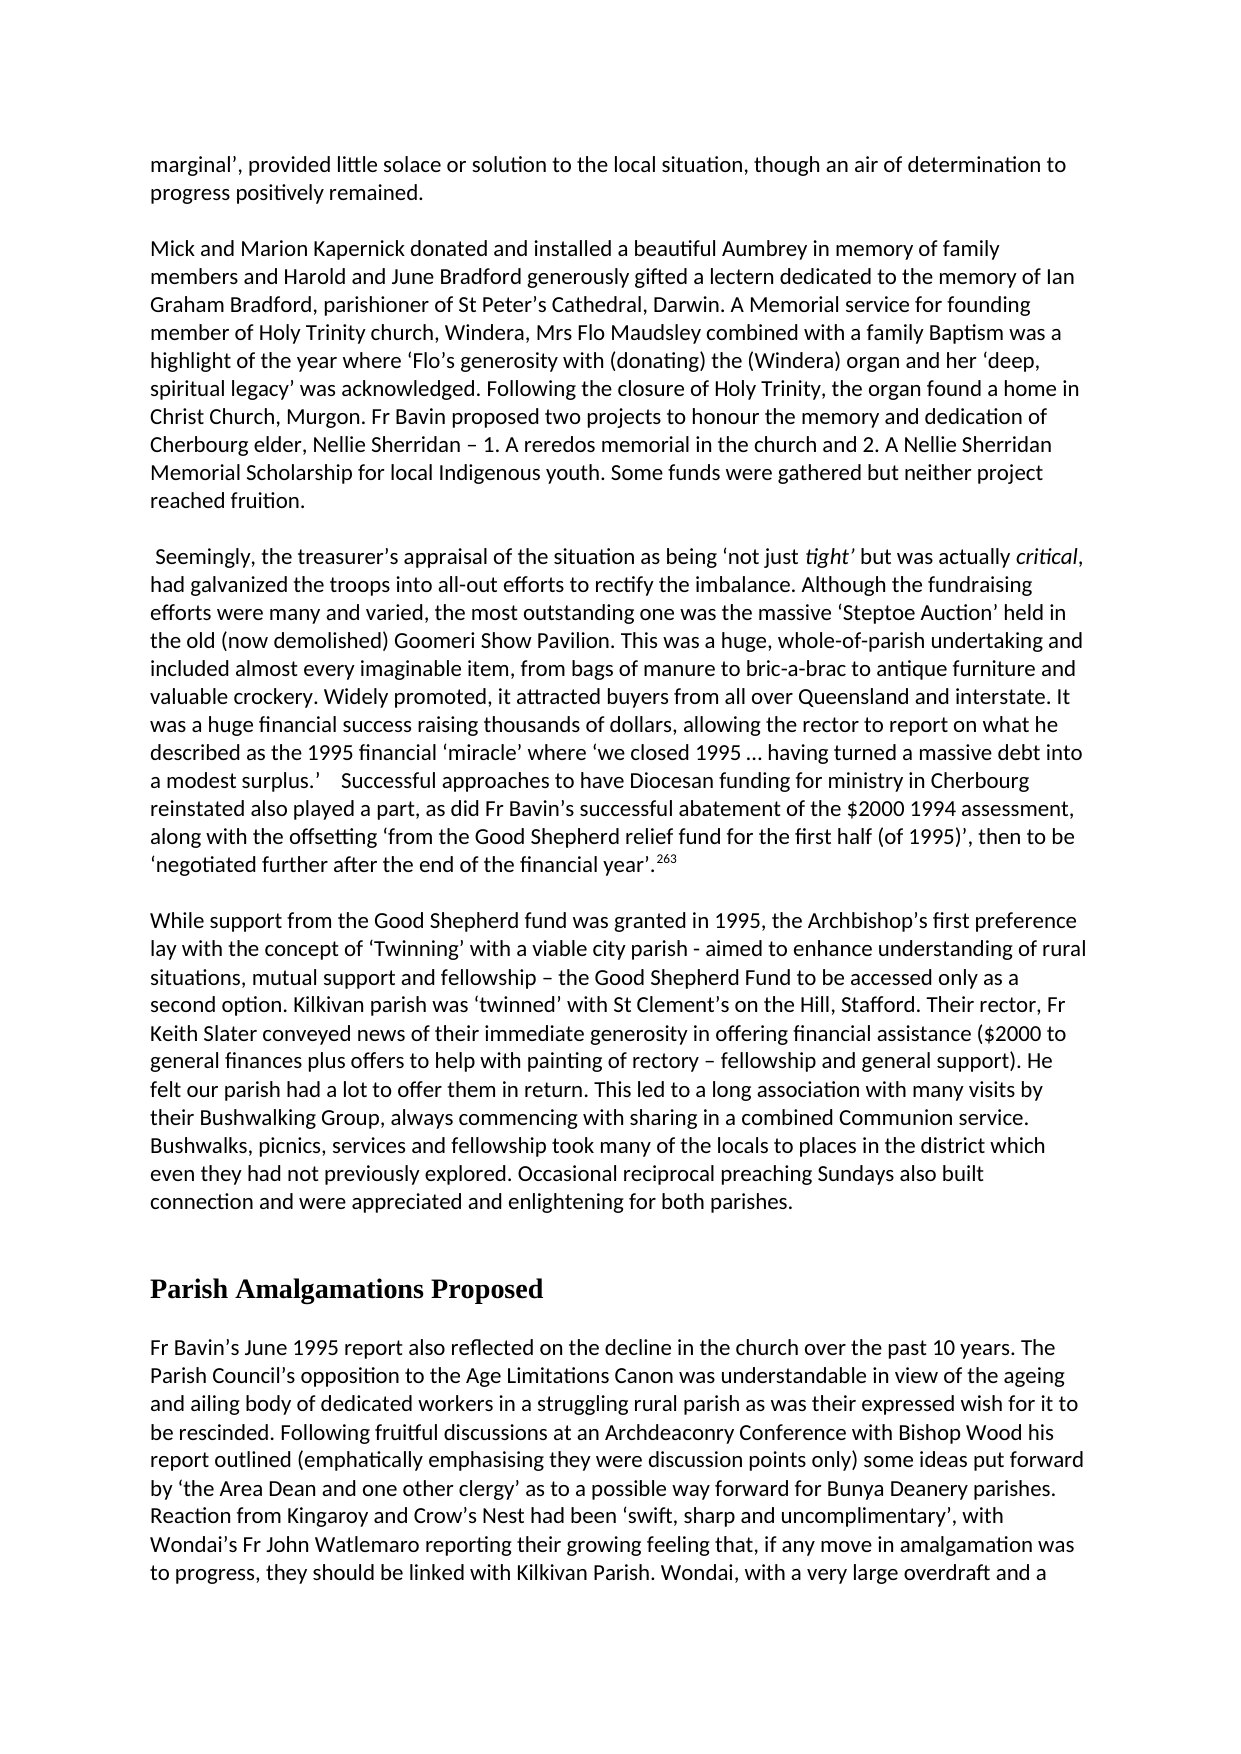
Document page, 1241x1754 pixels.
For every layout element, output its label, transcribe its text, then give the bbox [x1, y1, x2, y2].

text Mick and Marion Kapernick donated and installed a beautiful Aumbrey in memory of family members and Harold and June Bradford generously gifted a lectern dedicated to the memory of Ian Graham Bradford, parishioner of St Peter’s Cathedral, Darwin. A Memorial service for founding member of Holy Trinity church, Windera, Mrs Flo Maudsley combined with a family Baptism was a highlight of the year where ‘Flo’s generosity with (donating) the (Windera) organ and her ‘deep, spiritual legacy’ was acknowledged. Following the closure of Holy Trinity, the organ found a home in Christ Church, Murgon. Fr Bavin proposed two projects to honour the memory and dedication of Cherbourg elder, Nellie Sherridan – 1. A reredos memorial in the church and 2. A Nellie Sherridan Memorial Scholarship for local Indigenous youth. Some funds were gathered but neither project reached fruition. [150, 234, 1090, 514]
text While support from the Good Shepherd fund was granted in 1995, the Archbishop’s first preference lay with the concept of ‘Twinning’ with a viable city parish - aimed to enhance understanding of rural situations, mutual support and fellowship – the Good Shepherd Fund to be accessed only as a second option. Kilkivan parish was ‘twinned’ with St Clement’s on the Hill, Stafford. Their rector, Fr Keith Slater conveyed news of their immediate generosity in offering financial assistance ($2000 to general finances plus offers to help with painting of rectory – fellowship and general support). He felt our parish had a lot to offer them in return. This led to a long association with many visits by their Bushwalking Group, always commencing with sharing in a combined Communion service. Bushwalks, picnics, services and fellowship took many of the locals to places in the district which even they had not previously explored. Occasional reciprocal preaching Sundays also built connection and were appreciated and enlightening for both parishes. [150, 907, 1090, 1215]
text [150, 1333, 1090, 1586]
subtitle Parish Amalgamations Proposed [150, 1272, 1090, 1304]
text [150, 150, 1090, 206]
text Seemingly, the treasurer’s appraisal of the situation as being ‘not just tight’ but was actually critical, had galvanized the troops into all-out efforts to rectify the imbalance. Although the fundraising efforts were many and varied, the most outstanding one was the massive ‘Steptoe Auction’ held in the old (now demolished) Goomeri Show Pavilion. This was a huge, whole-of-parish undertaking and included almost every imaginable item, from bags of manure to bric-a-brac to antique furniture and valuable crockery. Widely promoted, it attracted buyers from all over Queensland and interstate. It was a huge financial success raising thousands of dollars, allowing the rector to report on what he described as the 1995 financial ‘miracle’ where ‘we closed 1995 … having turned a massive debt into a modest surplus.’ Successful approaches to have Diocesan funding for ministry in Cherbourg reinstated also played a part, as did Fr Bavin’s successful abatement of the $2000 1994 assessment, along with the offsetting ‘from the Good Shepherd relief fund for the first half (of 1995)’, then to be ‘negotiated further after the end of the financial year’. [150, 542, 1090, 878]
